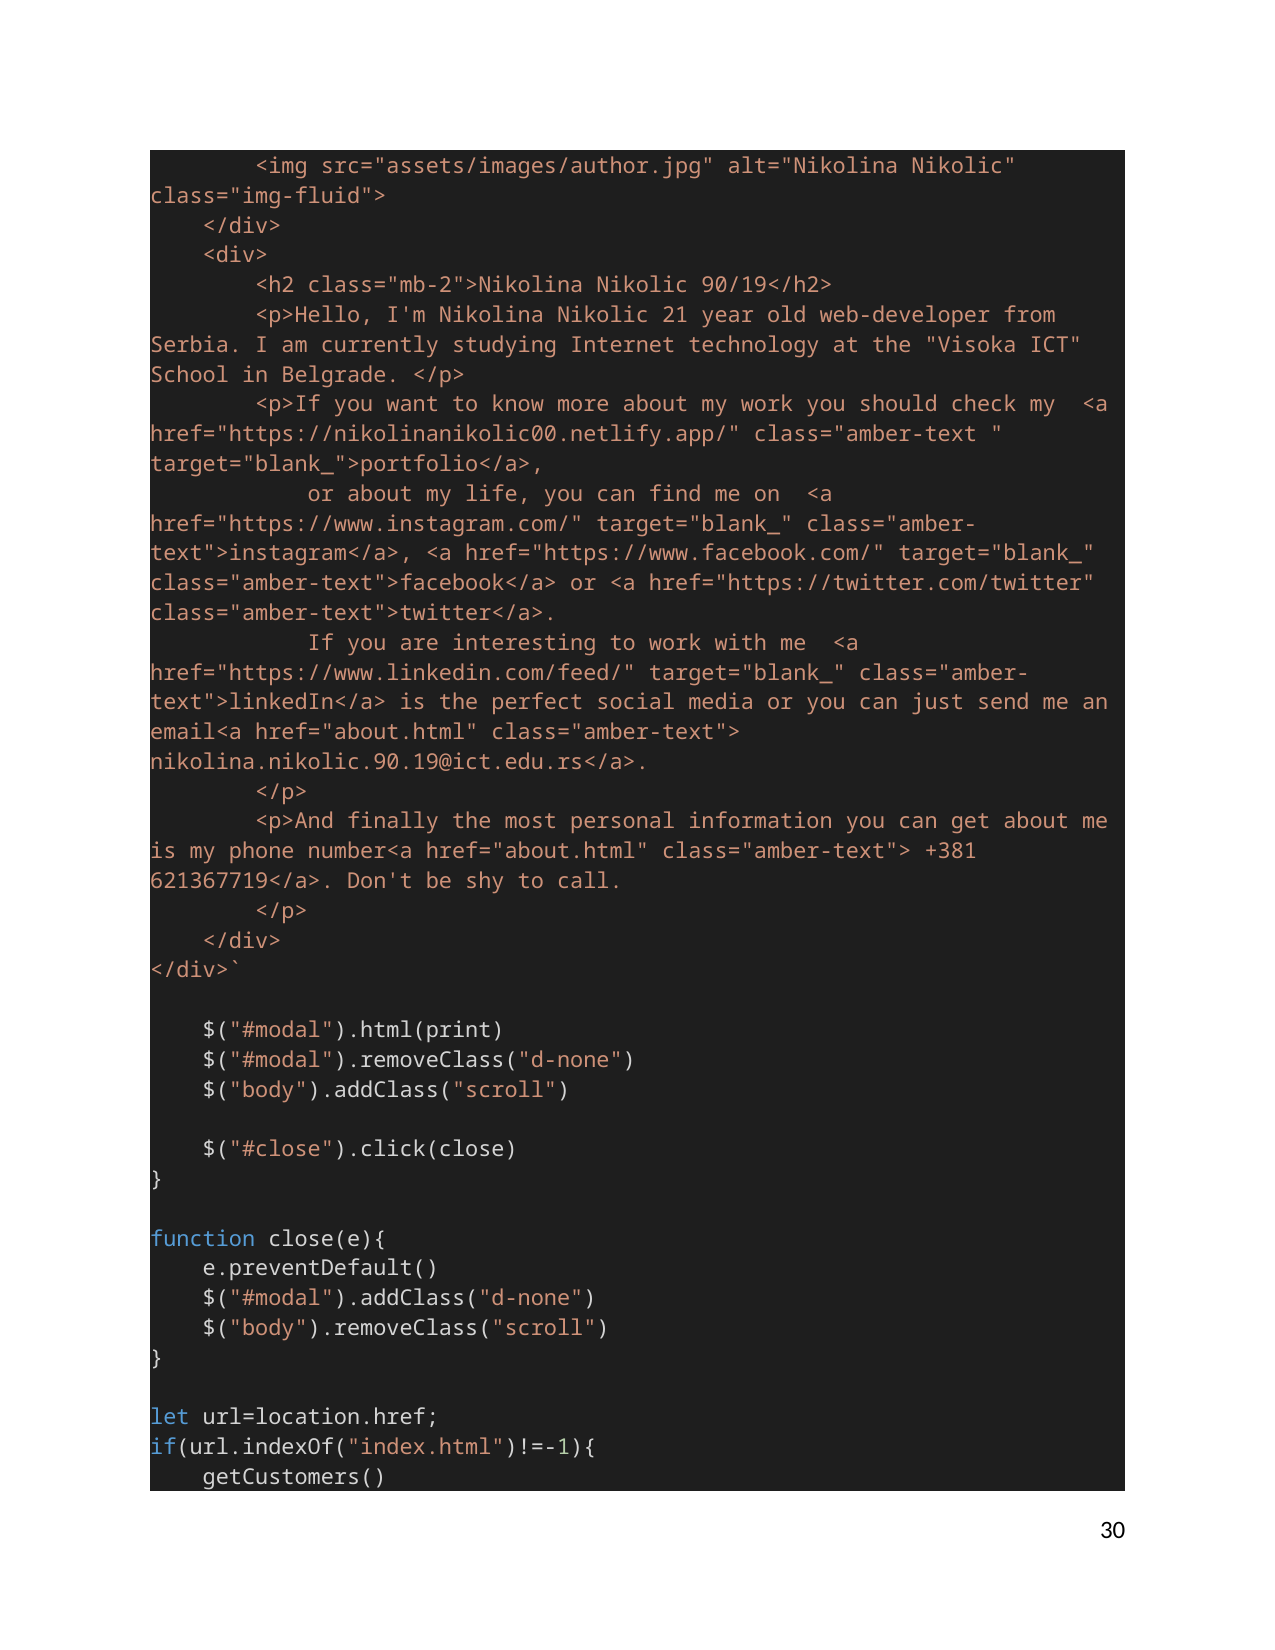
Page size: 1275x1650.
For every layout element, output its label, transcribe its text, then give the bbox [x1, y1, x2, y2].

text $("#modal").addClass("d-none") [150, 1282, 1125, 1312]
text e.preventDefault() [150, 1252, 1125, 1282]
text </p> [150, 776, 1125, 805]
text $("#modal").html(print) [150, 1014, 1125, 1044]
text <p>Hello, I'm Nikolina Nikolic 21 year old web-developer from Serbia. I am currently studying Internet technology at the "Visoka ICT" School in Belgrade. </p> [150, 299, 1125, 388]
text let url=location.href; [150, 1401, 1125, 1431]
text $("#close").click(close) [150, 1133, 1125, 1163]
text <h2 class="mb-2">Nikolina Nikolic 90/19</h2> [150, 269, 1125, 299]
text If you are interesting to work with me <a href="https://www.linkedin.com/feed/" target="blank_" class="amber-text">linkedIn</a> is the perfect social media or you can just send me an email<a href="about.html" class="amber-text"> nikolina.nikolic.90.19@ict.edu.rs</a>. [150, 627, 1125, 776]
text getCustomers() [150, 1461, 1125, 1491]
text </div> [150, 924, 1125, 954]
text $("body").removeClass("scroll") [150, 1312, 1125, 1342]
text </p> [150, 895, 1125, 924]
text <div> [150, 239, 1125, 269]
text <p>And finally the most personal information you can get about me is my phone number<a href="about.html" class="amber-text"> +381 621367719</a>. Don't be shy to call. [150, 805, 1125, 895]
text $("#modal").removeClass("d-none") [150, 1044, 1125, 1073]
text function close(e){ [150, 1222, 1125, 1252]
text } [150, 1163, 1125, 1193]
text </div>` [150, 954, 1125, 984]
text </div> [150, 209, 1125, 239]
text if(url.indexOf("index.html")!=-1){ [150, 1431, 1125, 1461]
text or about my life, you can find me on <a href="https://www.instagram.com/" target="blank_" class="amber-text">instagram</a>, <a href="https://www.facebook.com/" target="blank_" class="amber-text">facebook</a> or <a href="https://twitter.com/twitter" class="amber-text">twitter</a>. [150, 478, 1125, 627]
text <p>If you want to know more about my work you should check my <a href="https://nikolinanikolic00.netlify.app/" class="amber-text " target="blank_">portfolio</a>, [150, 388, 1125, 478]
text } [150, 1342, 1125, 1371]
text $("body").addClass("scroll") [150, 1073, 1125, 1103]
text <img src="assets/images/author.jpg" alt="Nikolina Nikolic" class="img-fluid"> [150, 150, 1125, 209]
